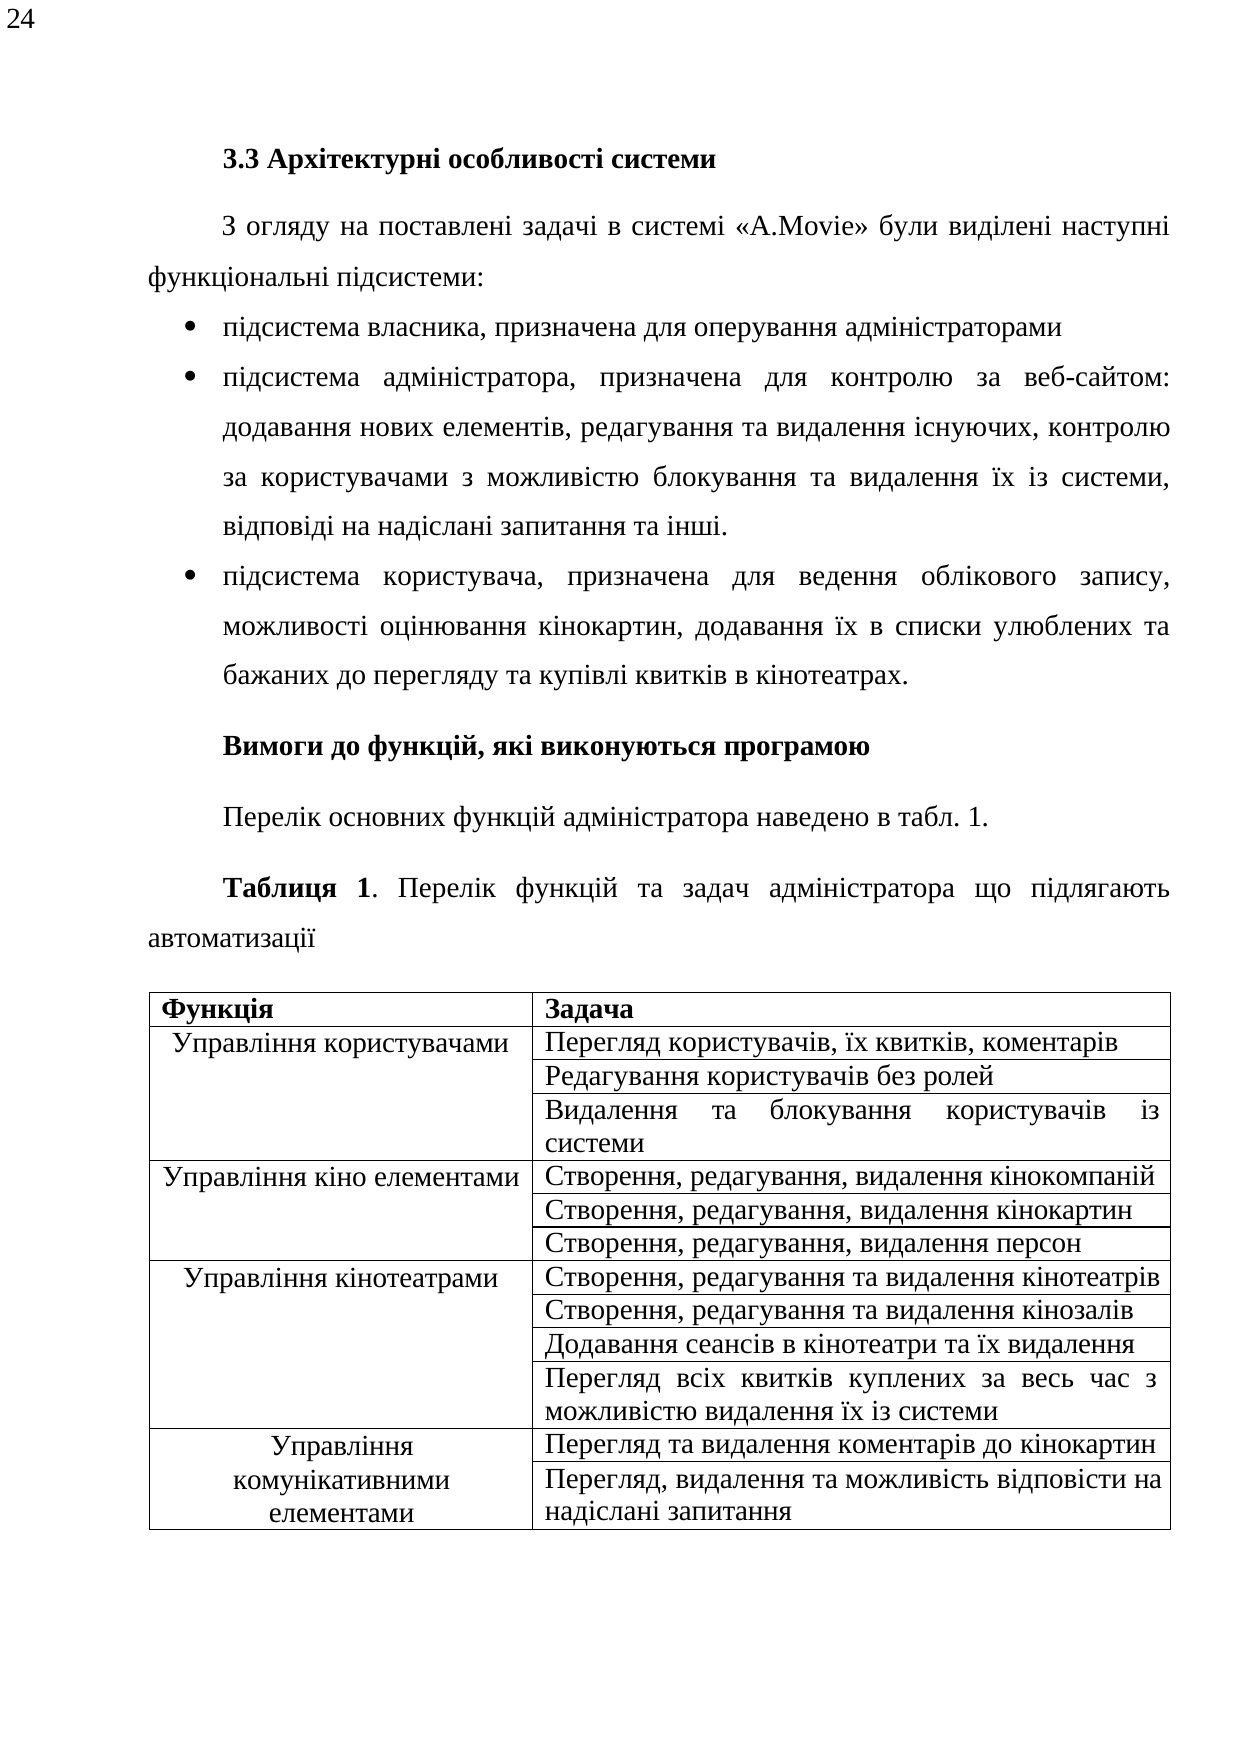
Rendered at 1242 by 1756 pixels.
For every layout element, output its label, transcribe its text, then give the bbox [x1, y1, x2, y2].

table_cell Видалення та блокування користувачів із системи [533, 1094, 1170, 1159]
subtitle Архітектурні особливості системи [223, 142, 1183, 175]
table_cell Додавання сеансів в кінотеатри та їх видалення [533, 1328, 1170, 1361]
table_cell Управління кінотеатрами [150, 1261, 532, 1427]
table_cell Створення, редагування, видалення кінокомпаній [533, 1161, 1170, 1193]
subtitle Вимоги до функцій, які виконуються програмою [223, 728, 1183, 762]
table_cell Управління кіно елементами [150, 1161, 532, 1260]
text Таблиця 1. Перелік функцій та задач адміністратора що підлягають автоматизації [148, 870, 1171, 954]
table_header Функція [150, 993, 532, 1026]
table_cell Перегляд та видалення коментарів до кінокартин [533, 1429, 1170, 1461]
table_cell Перегляд всіх квитків куплених за весь час з можливістю видалення їх із системи [533, 1362, 1170, 1427]
table_cell Перегляд користувачів, їх квитків, коментарів [533, 1027, 1170, 1059]
list підсистема власника, призначена для оперування адміністраторами [185, 309, 1183, 343]
table_cell Управління користувачами [150, 1027, 532, 1159]
table_cell Редагування користувачів без ролей [533, 1060, 1170, 1092]
text Перелік основних функцій адміністратора наведено в табл. 1. [223, 799, 1183, 832]
table_cell Перегляд, видалення та можливість відповісти на надіслані запитання [533, 1462, 1170, 1529]
table_header Задача [533, 993, 1170, 1026]
table_cell Створення, редагування, видалення кінокартин [533, 1194, 1170, 1226]
table_cell Створення, редагування та видалення кінотеатрів [533, 1261, 1170, 1293]
table_cell Створення, редагування, видалення персон [533, 1228, 1170, 1260]
text З огляду на поставлені задачі в системі «A.Movie» були виділені наступні функціональні підсистеми: [148, 208, 1171, 292]
table_cell Управління комунікативними елементами [150, 1429, 532, 1529]
table_cell Створення, редагування та видалення кінозалів [533, 1295, 1170, 1327]
list підсистема адміністратора, призначена для контролю за веб-сайтом: додавання нових елементів, редагування та видалення існуючих, контролю за користувачами з можливістю блокування та видалення їх із системи, відповіді на надіслані запитання та інші. [185, 359, 1171, 542]
list підсистема користувача, призначена для ведення облікового запису, можливості оцінювання кінокартин, додавання їх в списки улюблених та бажаних до перегляду та купівлі квитків в кінотеатрах. [185, 558, 1171, 691]
